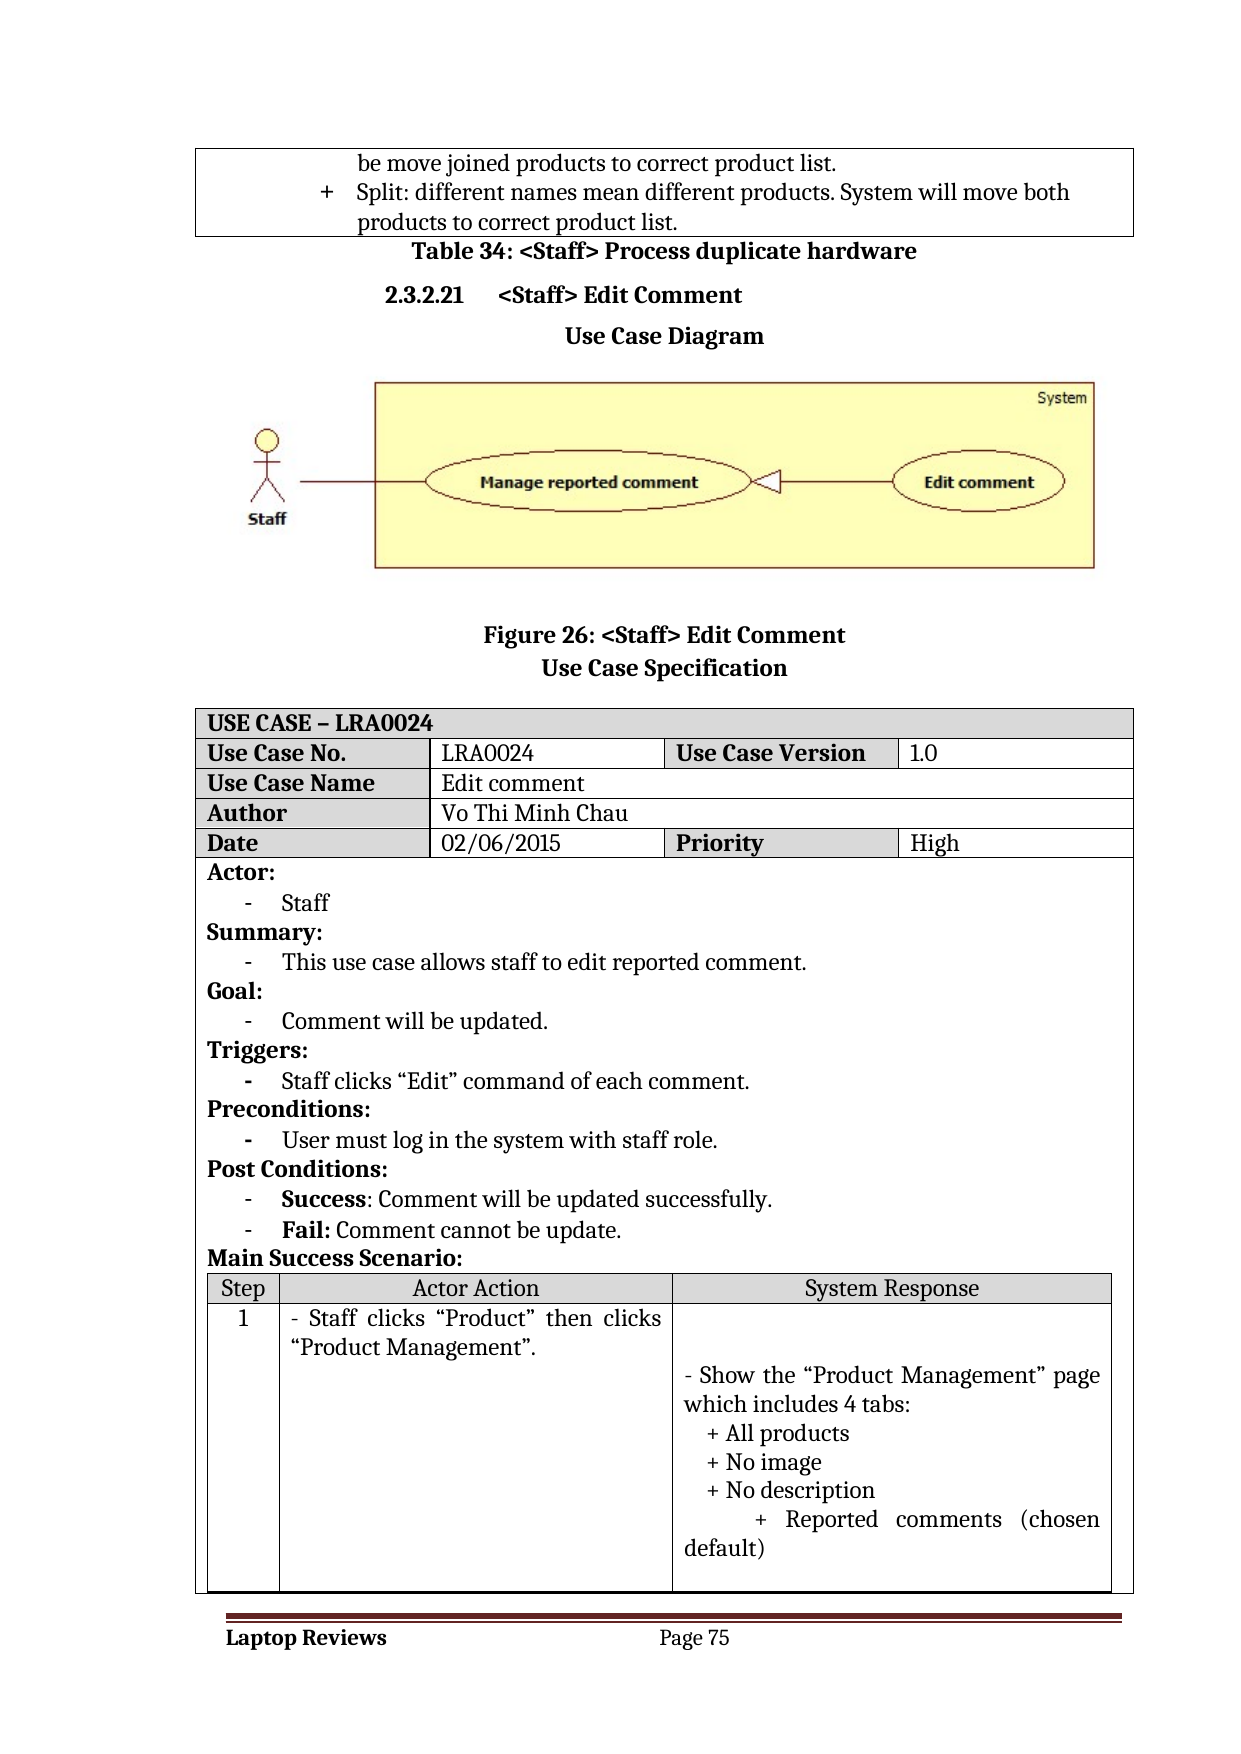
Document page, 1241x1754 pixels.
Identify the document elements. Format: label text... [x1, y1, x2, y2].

table_cell Use Case Name [196, 769, 429, 798]
subtitle Table 34: <Staff> Process duplicate hardware [207, 237, 1122, 266]
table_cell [196, 858, 1133, 1592]
text Use Case Diagram [207, 322, 1122, 355]
table_cell Use Case Version [665, 739, 898, 768]
table_cell Date [196, 829, 429, 857]
subtitle <Staff> Edit Comment [385, 281, 1122, 309]
table_cell Author [196, 799, 429, 827]
table_cell 02/06/2015 [431, 829, 664, 857]
table_cell Edit comment [431, 769, 1133, 798]
table_cell Use Case No. [196, 739, 429, 768]
table_cell Priority [665, 829, 898, 857]
picture [206, 355, 1123, 597]
table_header USE CASE – LRA0024 [196, 709, 1133, 738]
subtitle Figure 26: <Staff> Edit Comment [207, 621, 1122, 650]
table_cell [196, 149, 1133, 236]
table_cell Vo Thi Minh Chau [431, 799, 1133, 827]
text Use Case Specification [207, 654, 1122, 683]
table_cell 1.0 [899, 739, 1133, 768]
table_cell LRA0024 [431, 739, 664, 768]
table_cell High [899, 829, 1133, 857]
